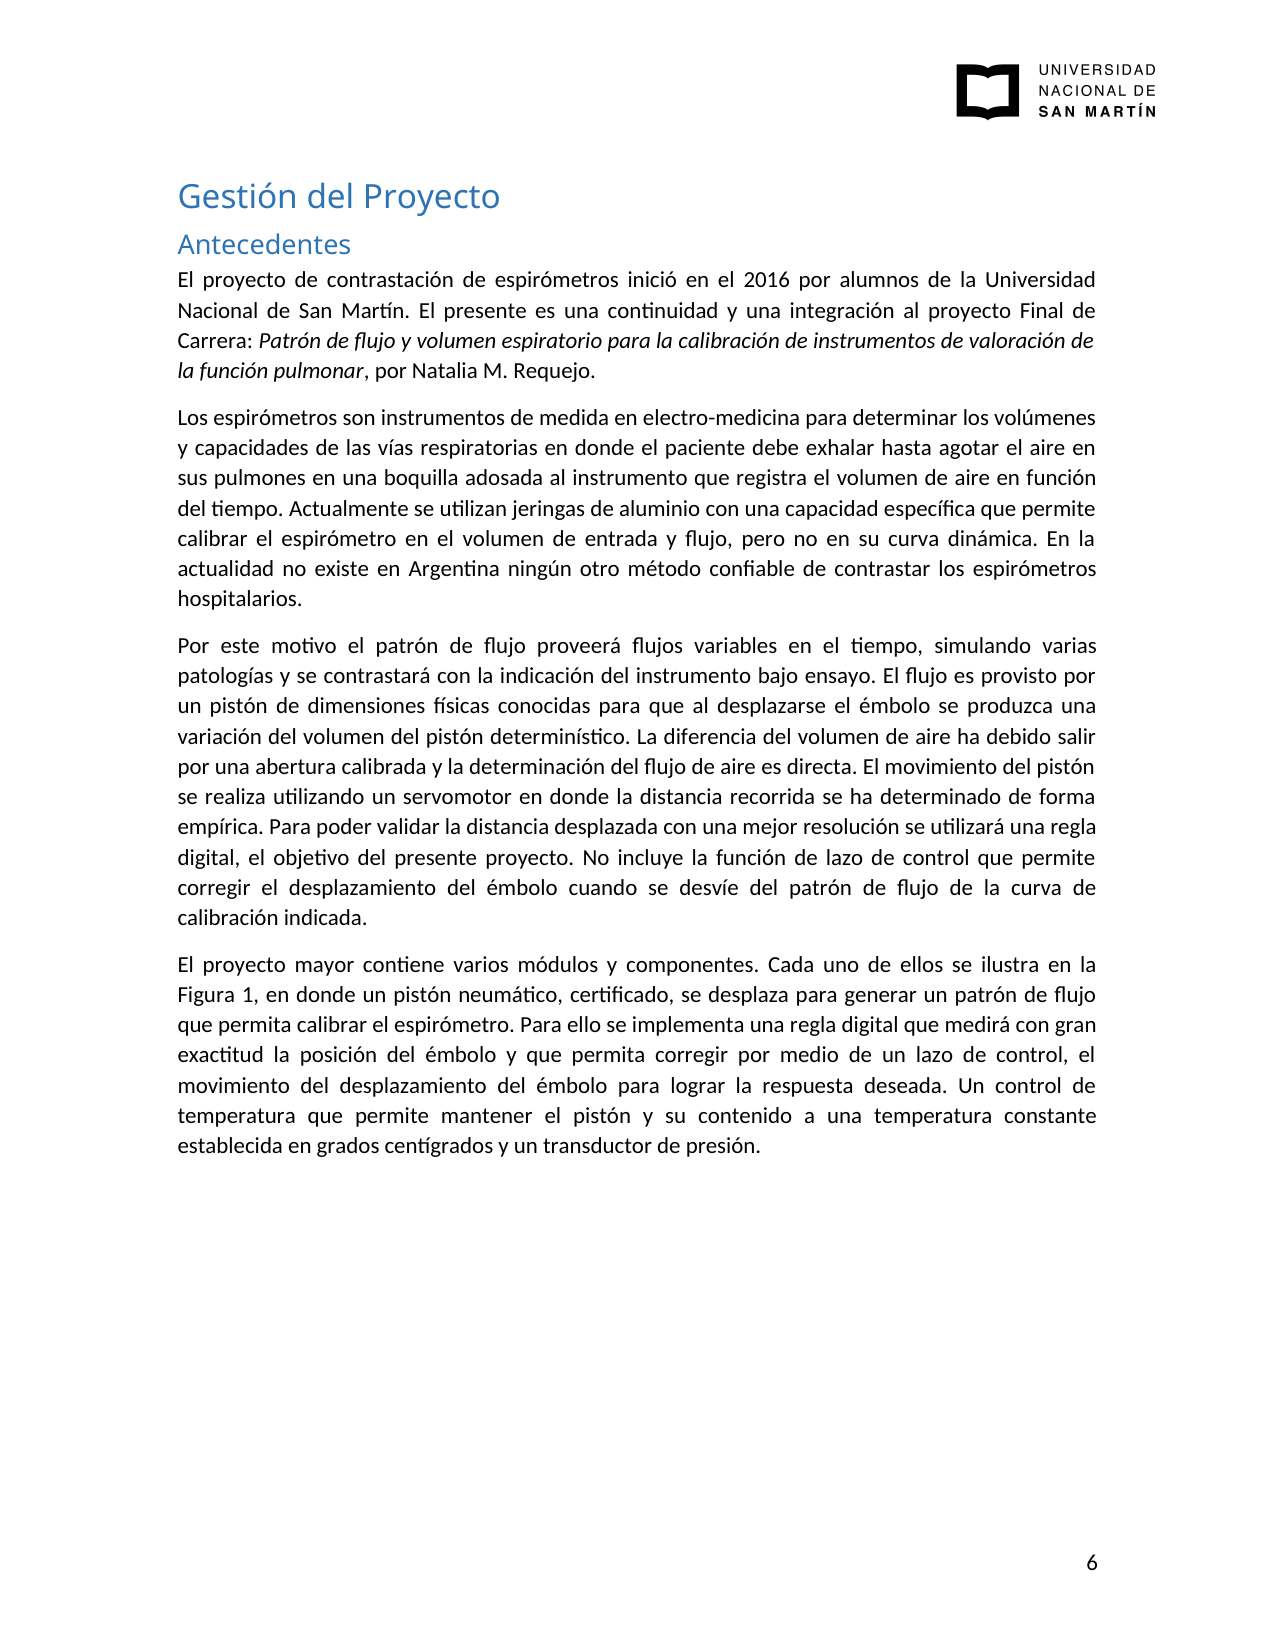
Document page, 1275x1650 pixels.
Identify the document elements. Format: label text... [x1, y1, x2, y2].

text Los espirómetros son instrumentos de medida en electro-medicina para determinar los volúmenes y capacidades de las vías respiratorias en donde el paciente debe exhalar hasta agotar el aire en sus pulmones en una boquilla adosada al instrumento que registra el volumen de aire en función del tiempo. Actualmente se utilizan jeringas de aluminio con una capacidad específica que permite calibrar el espirómetro en el volumen de entrada y flujo, pero no en su curva dinámica. En la actualidad no existe en Argentina ningún otro método confiable de contrastar los espirómetros hospitalarios. [177, 403, 1098, 612]
text El proyecto de contrastación de espirómetros inició en el 2016 por alumnos de la Universidad Nacional de San Martín. El presente es una continuidad y una integración al proyecto Final de Carrera: Patrón de flujo y volumen espiratorio para la calibración de instrumentos de valoración de la función pulmonar, por Natalia M. Requejo. [177, 266, 1098, 384]
subtitle Gestión del Proyecto [177, 173, 1098, 218]
text El proyecto mayor contiene varios módulos y componentes. Cada uno de ellos se ilustra en la Figura 1, en donde un pistón neumático, certificado, se desplaza para generar un patrón de flujo que permita calibrar el espirómetro. Para ello se implementa una regla digital que medirá con gran exactitud la posición del émbolo y que permita corregir por medio de un lazo de control, el movimiento del desplazamiento del émbolo para lograr la respuesta deseada. Un control de temperatura que permite mantener el pistón y su contenido a una temperatura constante establecida en grados centígrados y un transductor de presión. [177, 950, 1098, 1159]
text Por este motivo el patrón de flujo proveerá flujos variables en el tiempo, simulando varias patologías y se contrastará con la indicación del instrumento bajo ensayo. El flujo es provisto por un pistón de dimensiones físicas conocidas para que al desplazarse el émbolo se produzca una variación del volumen del pistón determinístico. La diferencia del volumen de aire ha debido salir por una abertura calibrada y la determinación del flujo de aire es directa. El movimiento del pistón se realiza utilizando un servomotor en donde la distancia recorrida se ha determinado de forma empírica. Para poder validar la distancia desplazada con una mejor resolución se utilizará una regla digital, el objetivo del presente proyecto. No incluye la función de lazo de control que permite corregir el desplazamiento del émbolo cuando se desvíe del patrón de flujo de la curva de calibración indicada. [177, 631, 1098, 931]
picture [945, 55, 1165, 128]
subtitle Antecedentes [177, 226, 1098, 263]
